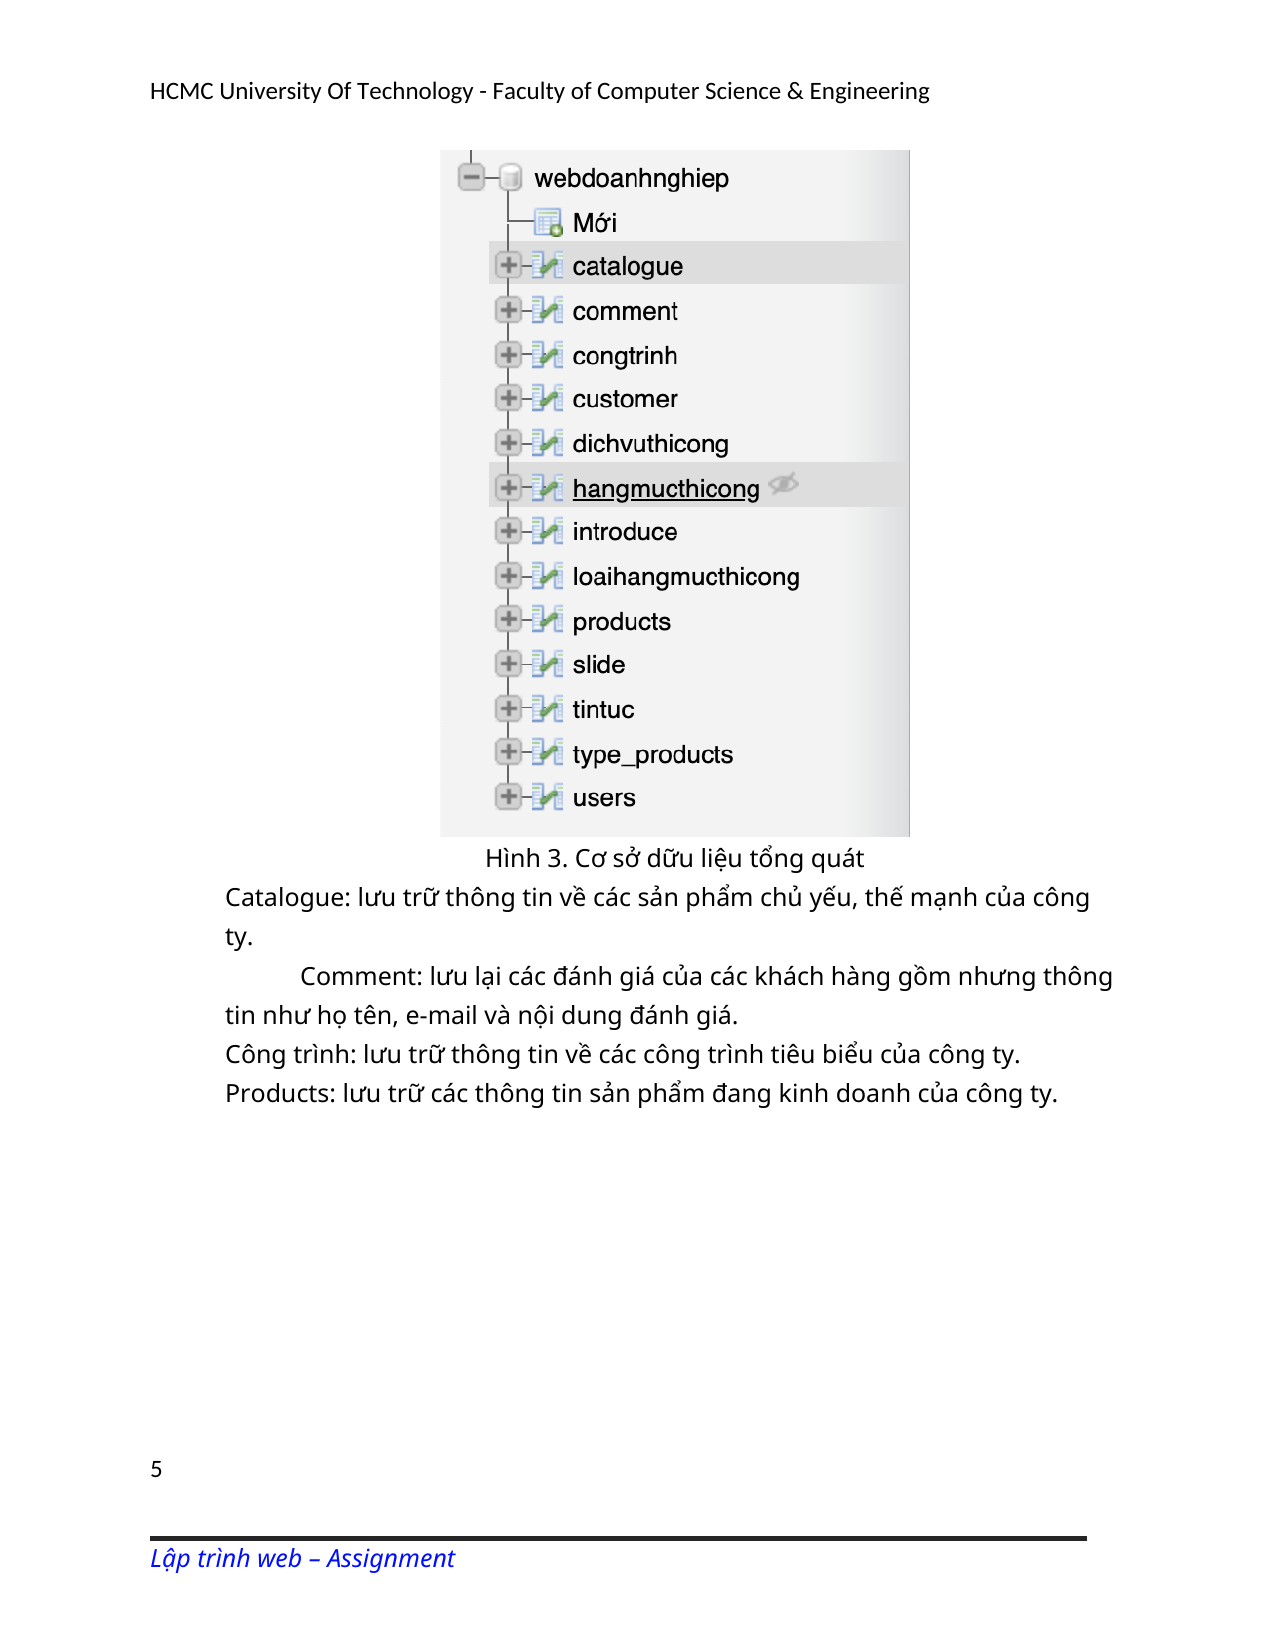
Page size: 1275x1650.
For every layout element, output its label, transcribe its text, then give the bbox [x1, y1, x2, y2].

picture [440, 150, 910, 837]
text Hình 3. Cơ sở dữu liệu tổng quát [225, 841, 1125, 875]
text Comment: lưu lại các đánh giá của các khách hàng gồm nhưng thông tin như họ tên, e-mail và nội dung đánh giá. [225, 958, 1125, 1031]
text Products: lưu trữ các thông tin sản phẩm đang kinh doanh của công ty. [225, 1076, 1125, 1110]
text Catalogue: lưu trữ thông tin về các sản phẩm chủ yếu, thế mạnh của công ty. [225, 880, 1125, 953]
text Công trình: lưu trữ thông tin về các công trình tiêu biểu của công ty. [225, 1036, 1125, 1071]
